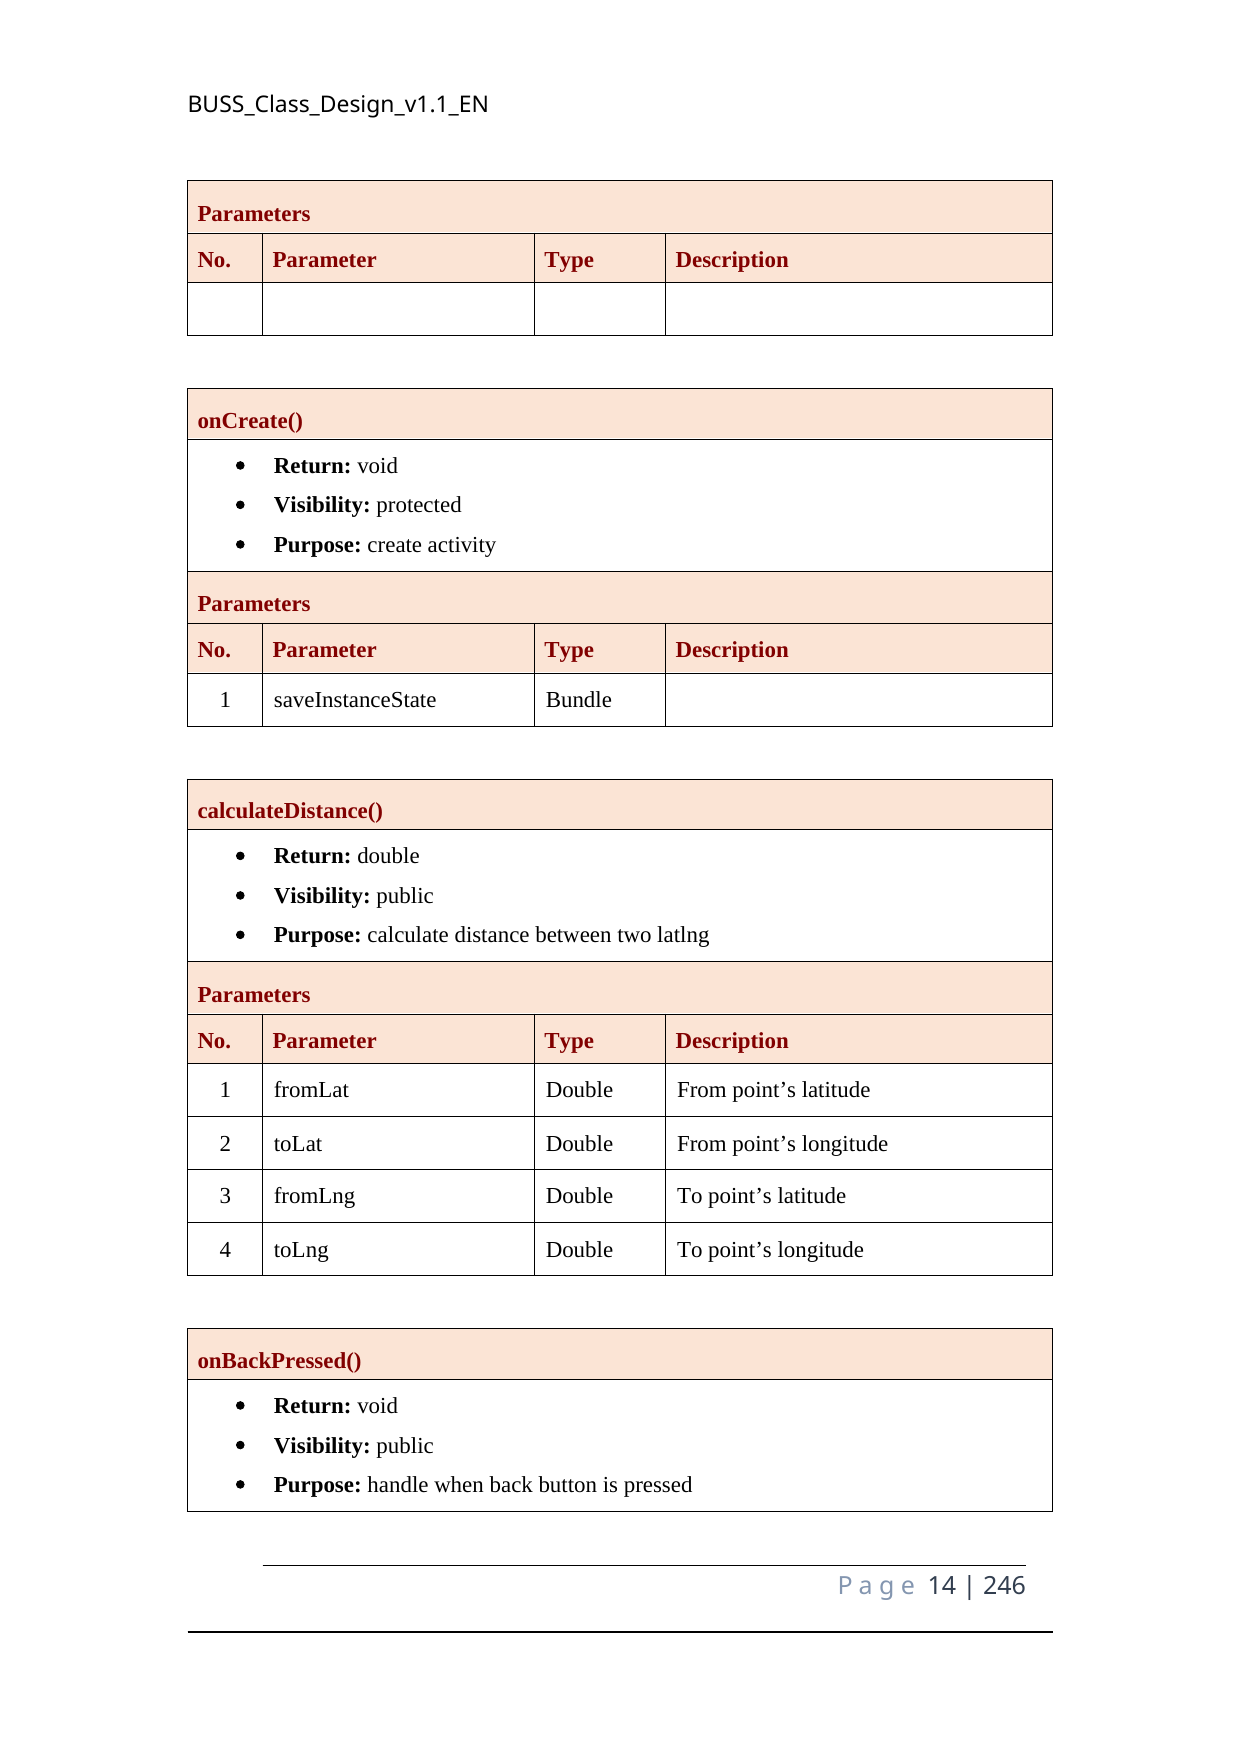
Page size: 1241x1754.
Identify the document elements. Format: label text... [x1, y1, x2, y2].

table_cell 3 [188, 1170, 262, 1222]
table_cell toLat [263, 1117, 534, 1169]
table_header 1 [188, 1064, 262, 1116]
table_cell From point’s longitude [666, 1117, 1052, 1169]
table_cell Return: void Visibility: public Purpose: handle when back button is pressed [188, 1380, 1052, 1511]
table_cell toLng [263, 1223, 534, 1275]
table_cell Description [666, 624, 1052, 672]
table_header [666, 674, 1052, 726]
table_cell Parameter [263, 624, 534, 672]
table_cell Double [535, 1223, 665, 1275]
table_cell Parameters [188, 572, 1052, 623]
table_header [666, 283, 1052, 335]
table_cell Type [535, 1015, 665, 1063]
table_cell 4 [188, 1223, 262, 1275]
table_cell No. [188, 234, 262, 282]
table_header Double [535, 1064, 665, 1116]
table_header [188, 283, 262, 335]
table_cell Parameter [263, 1015, 534, 1063]
table_cell Parameters [188, 181, 1052, 232]
table_header [263, 283, 534, 335]
table_header onBackPressed() [188, 1329, 1052, 1379]
table_header Bundle [535, 674, 665, 726]
table_header From point’s latitude [666, 1064, 1052, 1116]
table_cell fromLng [263, 1170, 534, 1222]
table_header 1 [188, 674, 262, 726]
table_cell Type [535, 624, 665, 672]
table_header fromLat [263, 1064, 534, 1116]
table_header [535, 283, 665, 335]
table_cell To point’s longitude [666, 1223, 1052, 1275]
table_cell To point’s latitude [666, 1170, 1052, 1222]
table_cell Return: void Visibility: protected Purpose: create activity [188, 440, 1052, 571]
table_cell Description [666, 1015, 1052, 1063]
table_cell Double [535, 1117, 665, 1169]
table_cell 2 [188, 1117, 262, 1169]
table_cell Parameters [188, 962, 1052, 1013]
table_header onCreate() [188, 389, 1052, 438]
table_cell Return: double Visibility: public Purpose: calculate distance between two latlng [188, 830, 1052, 961]
table_cell Parameter [263, 234, 534, 282]
table_header calculateDistance() [188, 780, 1052, 829]
table_cell Double [535, 1170, 665, 1222]
table_cell Description [666, 234, 1052, 282]
table_cell Type [535, 234, 665, 282]
table_header saveInstanceState [263, 674, 534, 726]
table_cell No. [188, 624, 262, 672]
table_cell No. [188, 1015, 262, 1063]
